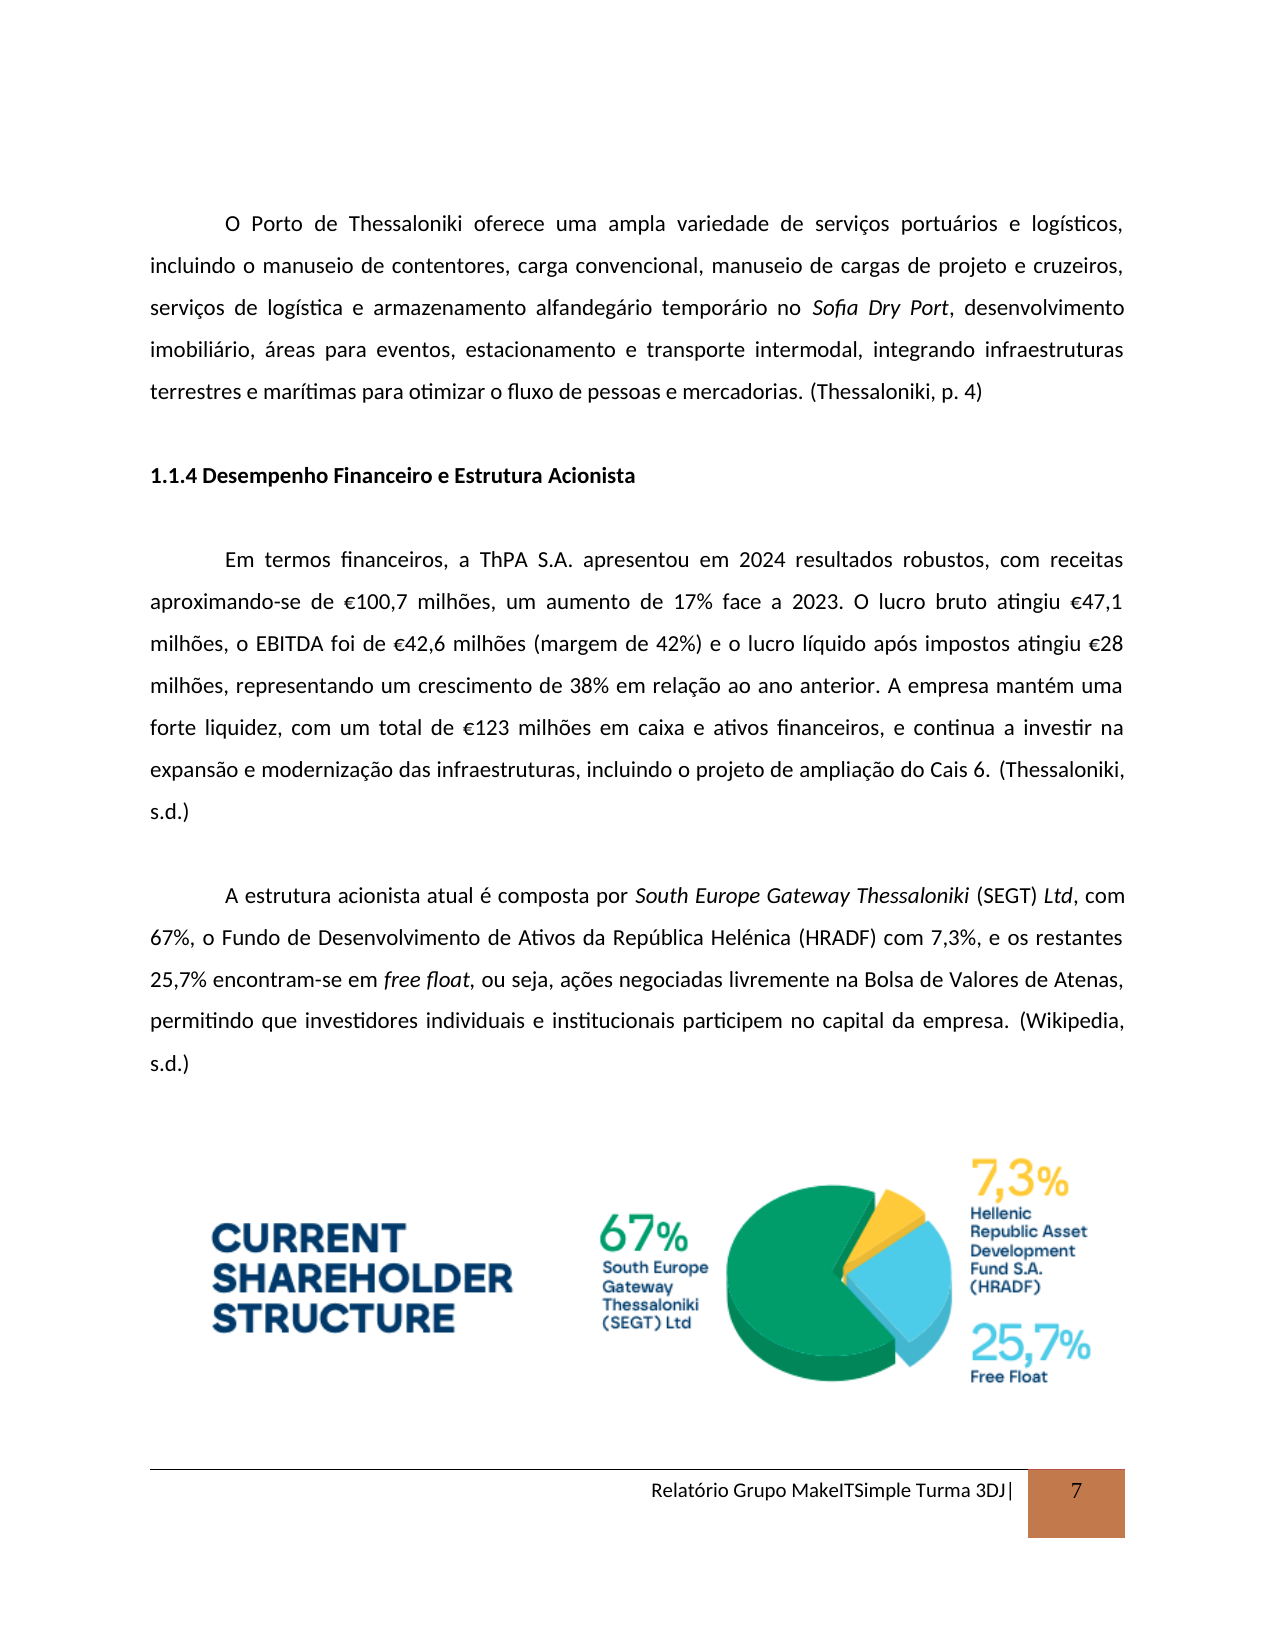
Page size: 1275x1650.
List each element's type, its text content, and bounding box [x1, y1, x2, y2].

text O Porto de Thessaloniki oferece uma ampla variedade de serviços portuários e logísticos, incluindo o manuseio de contentores, carga convencional, manuseio de cargas de projeto e cruzeiros, serviços de logística e armazenamento alfandegário temporário no Sofia Dry Port, desenvolvimento imobiliário, áreas para eventos, estacionamento e transporte intermodal, integrando infraestruturas terrestres e marítimas para otimizar o fluxo de pessoas e mercadorias. [150, 209, 1125, 405]
text 1.1.4 Desempenho Financeiro e Estrutura Acionista [150, 461, 1125, 489]
picture [188, 1132, 1161, 1429]
text A estrutura acionista atual é composta por South Europe Gateway Thessaloniki (SEGT) Ltd, com 67%, o Fundo de Desenvolvimento de Ativos da República Helénica (HRADF) com 7,3%, e os restantes 25,7% encontram-se em free float, ou seja, ações negociadas livremente na Bolsa de Valores de Atenas, permitindo que investidores individuais e institucionais participem no capital da empresa. [150, 881, 1125, 1077]
text Em termos financeiros, a ThPA S.A. apresentou em 2024 resultados robustos, com receitas aproximando-se de €100,7 milhões, um aumento de 17% face a 2023. O lucro bruto atingiu €47,1 milhões, o EBITDA foi de €42,6 milhões (margem de 42%) e o lucro líquido após impostos atingiu €28 milhões, representando um crescimento de 38% em relação ao ano anterior. A empresa mantém uma forte liquidez, com um total de €123 milhões em caixa e ativos financeiros, e continua a investir na expansão e modernização das infraestruturas, incluindo o projeto de ampliação do Cais 6. [150, 545, 1125, 825]
